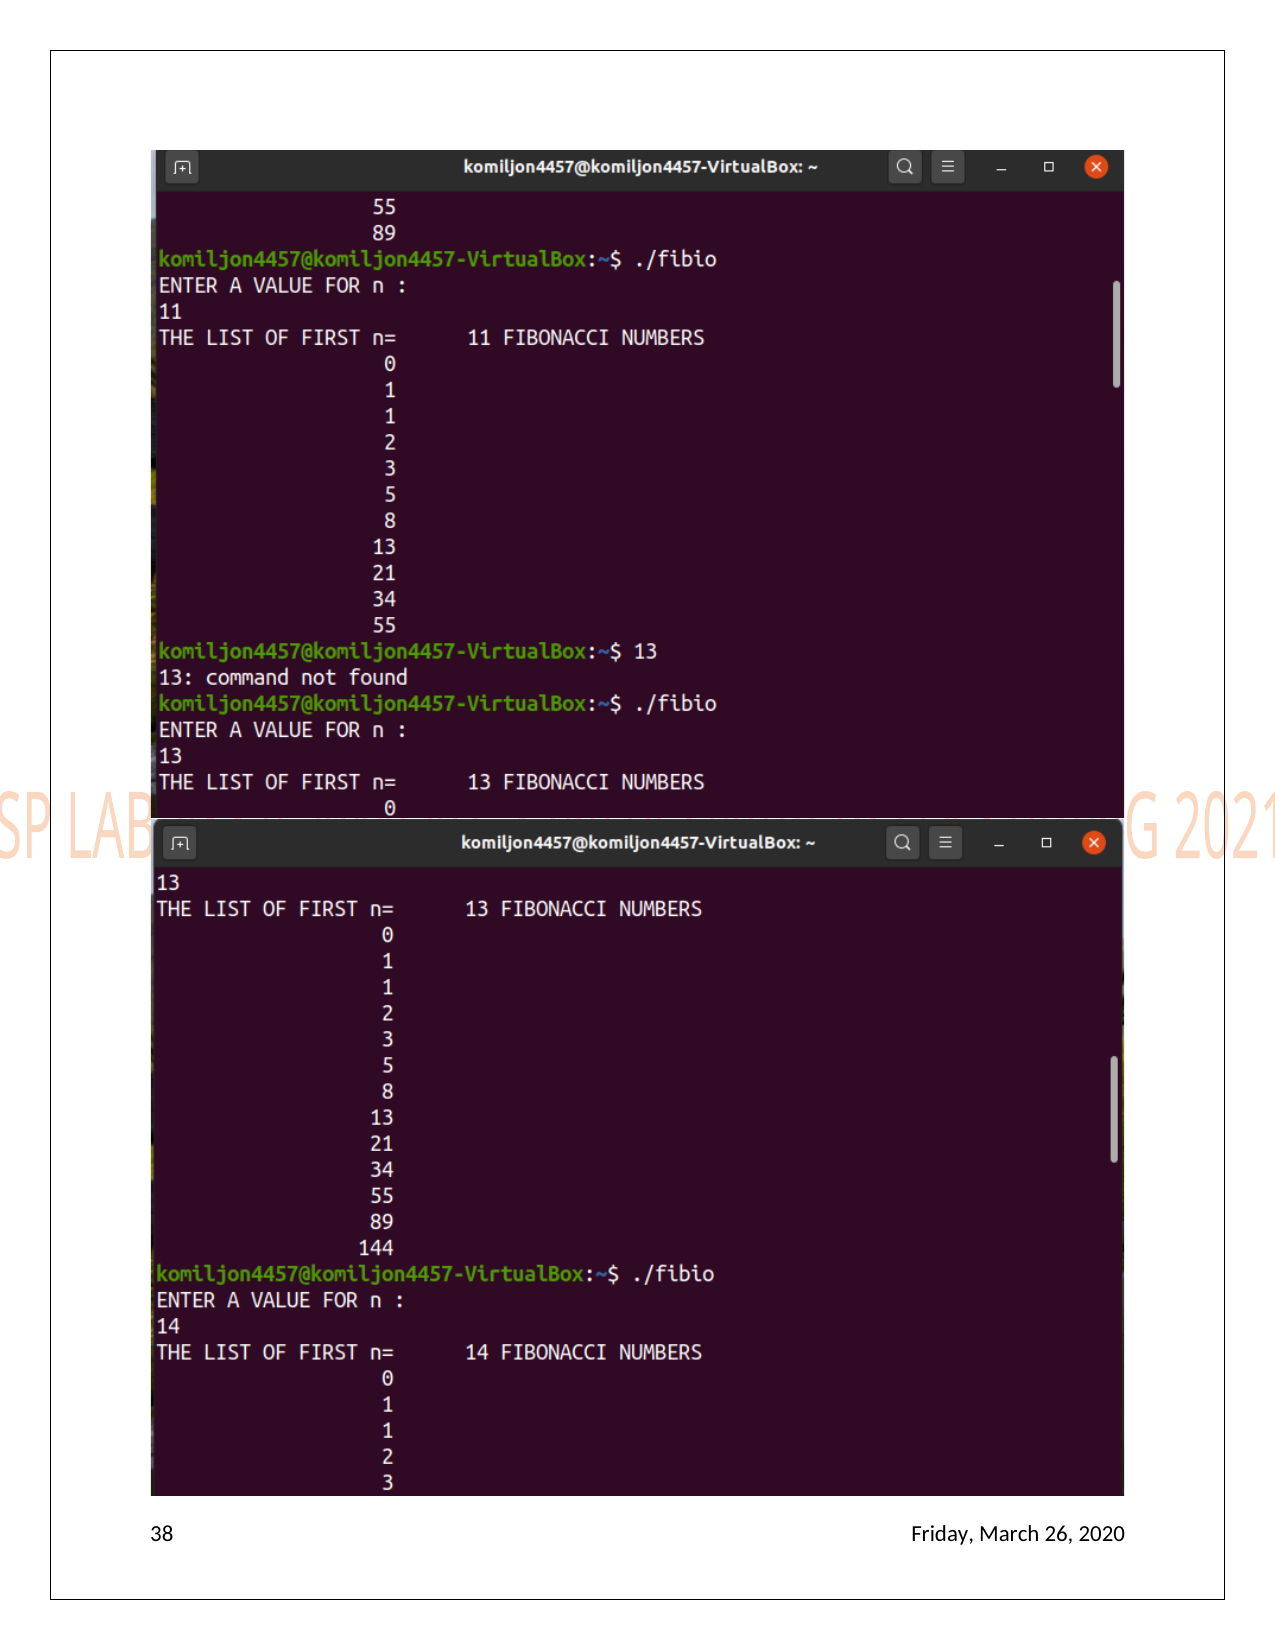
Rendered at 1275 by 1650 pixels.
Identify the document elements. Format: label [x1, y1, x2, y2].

picture [150, 819, 1125, 1496]
picture [150, 150, 1125, 818]
